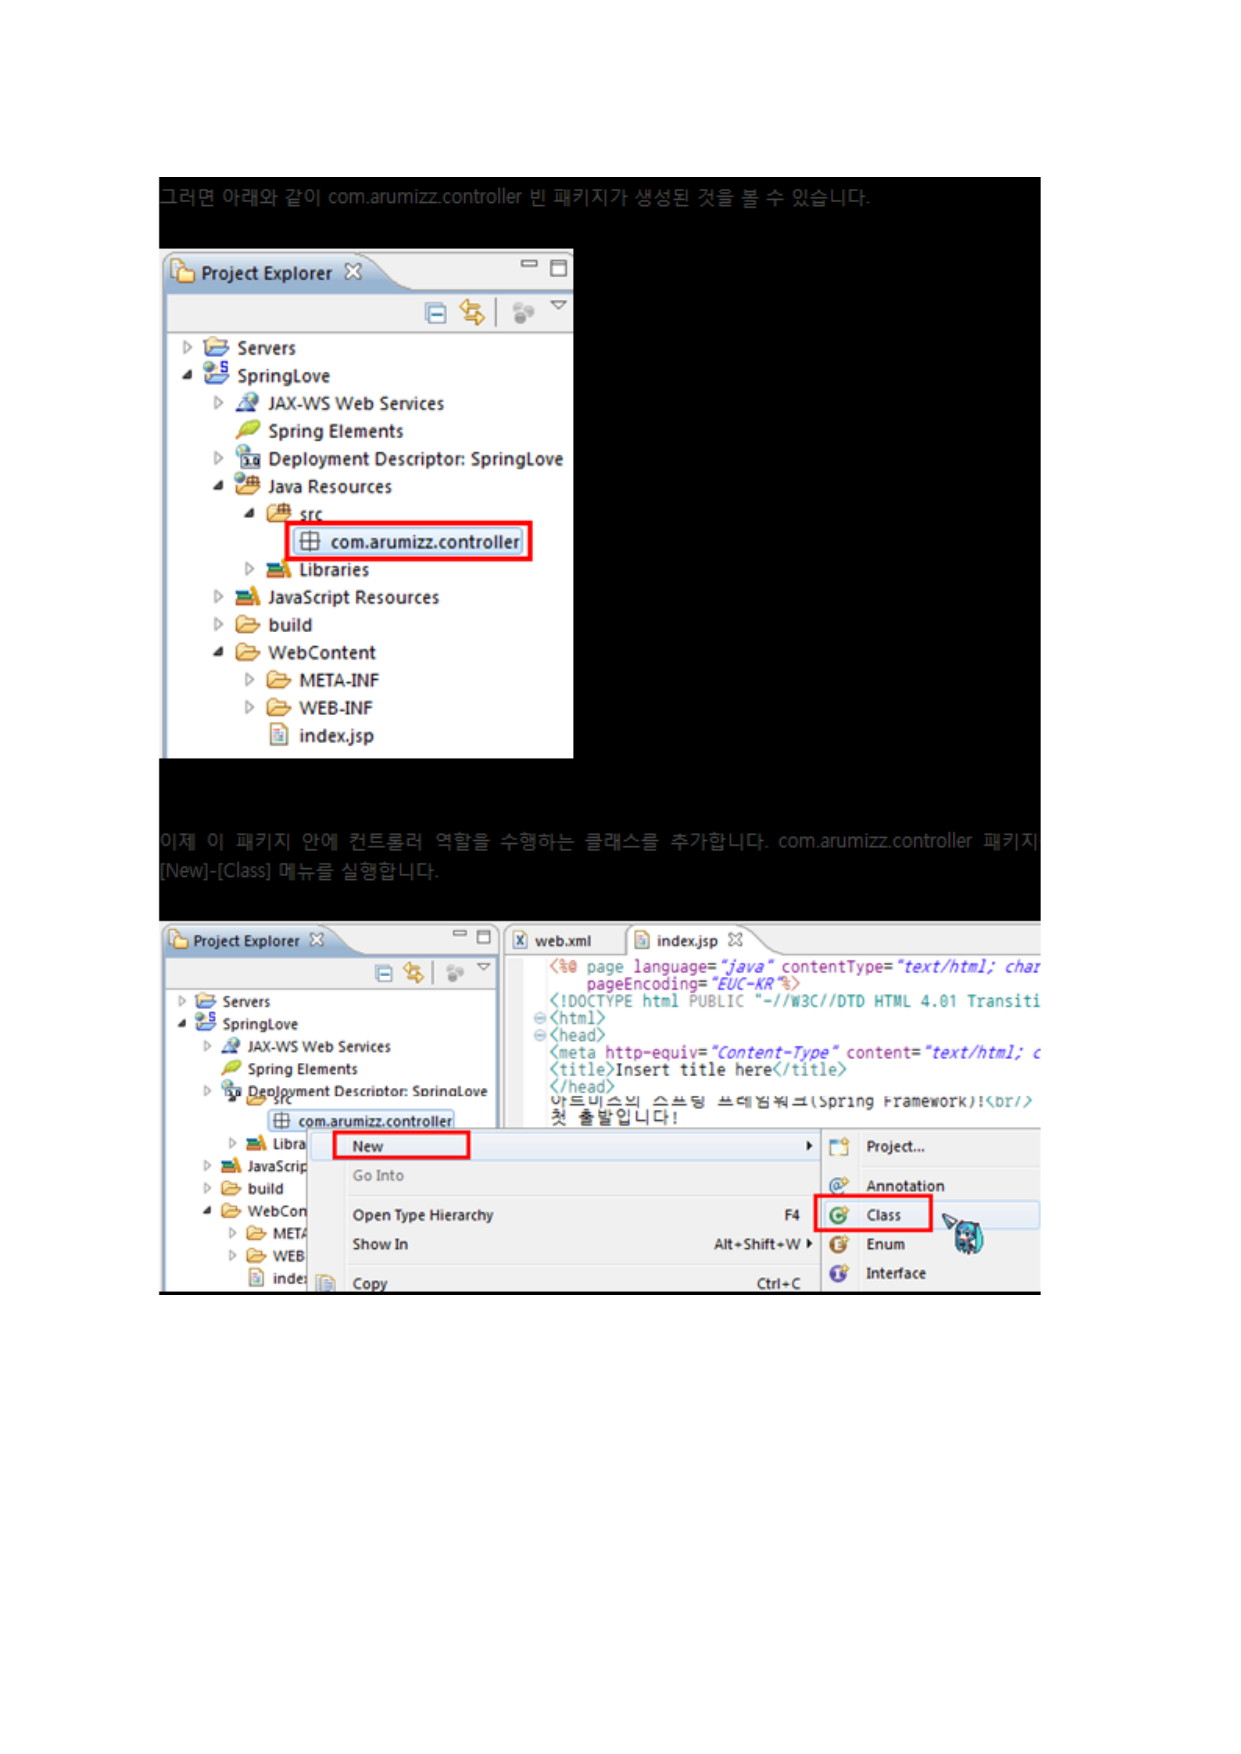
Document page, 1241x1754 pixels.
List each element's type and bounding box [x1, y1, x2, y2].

picture [150, 177, 1041, 1295]
